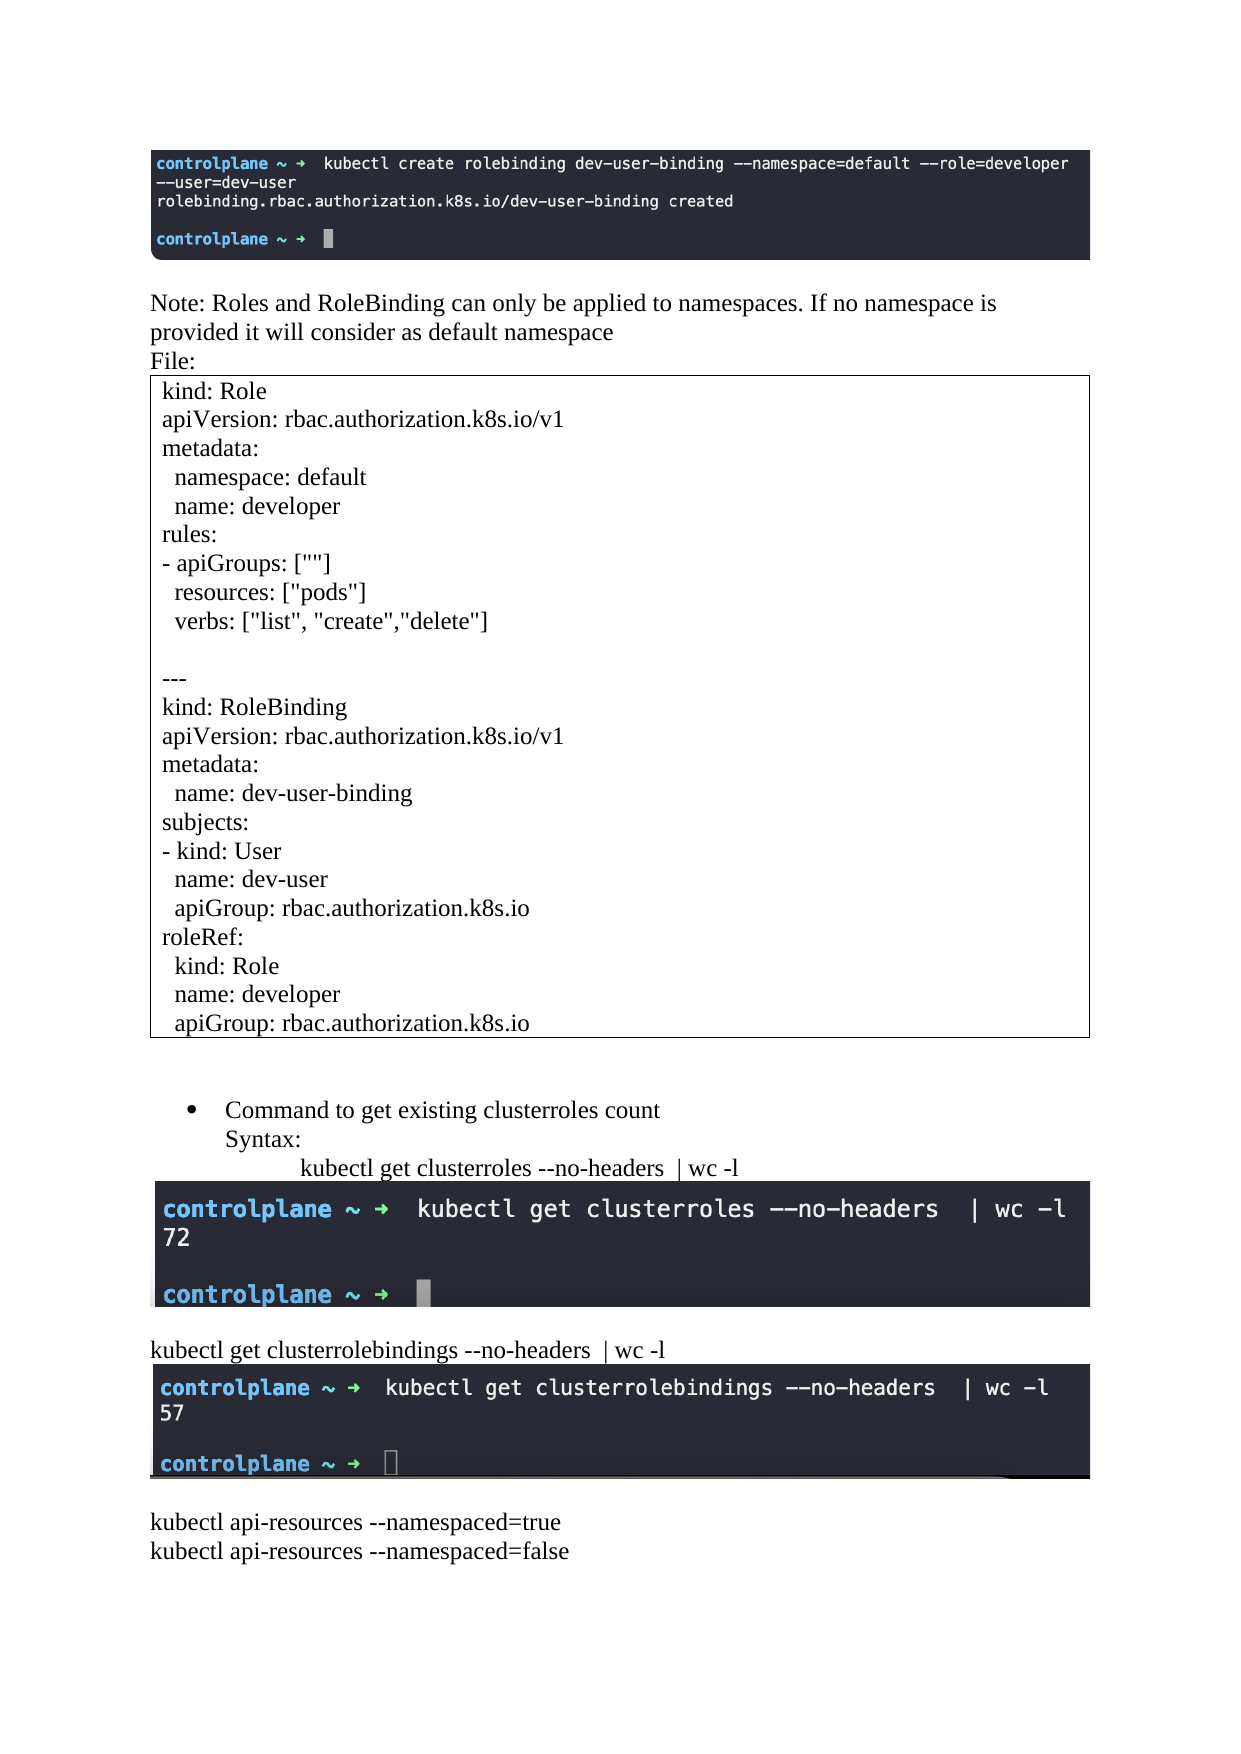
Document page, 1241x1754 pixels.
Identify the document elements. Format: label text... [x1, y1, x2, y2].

list Command to get existing clusterroles count [187, 1096, 1090, 1124]
text kubectl api-resources --namespaced=false [150, 1536, 1090, 1565]
text kubectl get clusterrolebindings --no-headers | wc -l [150, 1335, 1090, 1364]
text kubectl api-resources --namespaced=true [150, 1507, 1090, 1536]
picture [150, 150, 1091, 260]
table_header kind: Role apiVersion: rbac.authorization.k8s.io/v1 metadata: namespace: default name: developer rules: - apiGroups: [""] resources: ["pods"] verbs: ["list", "create","delete"] --- kind: RoleBinding apiVersion: rbac.authorization.k8s.io/v1 metadata: name: dev-user-binding subjects: - kind: User name: dev-user apiGroup: rbac.authorization.k8s.io roleRef: kind: Role name: developer apiGroup: rbac.authorization.k8s.io [151, 376, 1089, 1037]
list Syntax: kubectl get clusterroles --no-headers | wc -l [225, 1124, 1090, 1181]
picture [150, 1181, 1091, 1307]
text File: [150, 346, 1090, 375]
text Note: Roles and RoleBinding can only be applied to namespaces. If no namespace is provided it will consider as default namespace [150, 288, 1090, 346]
picture [150, 1364, 1091, 1479]
